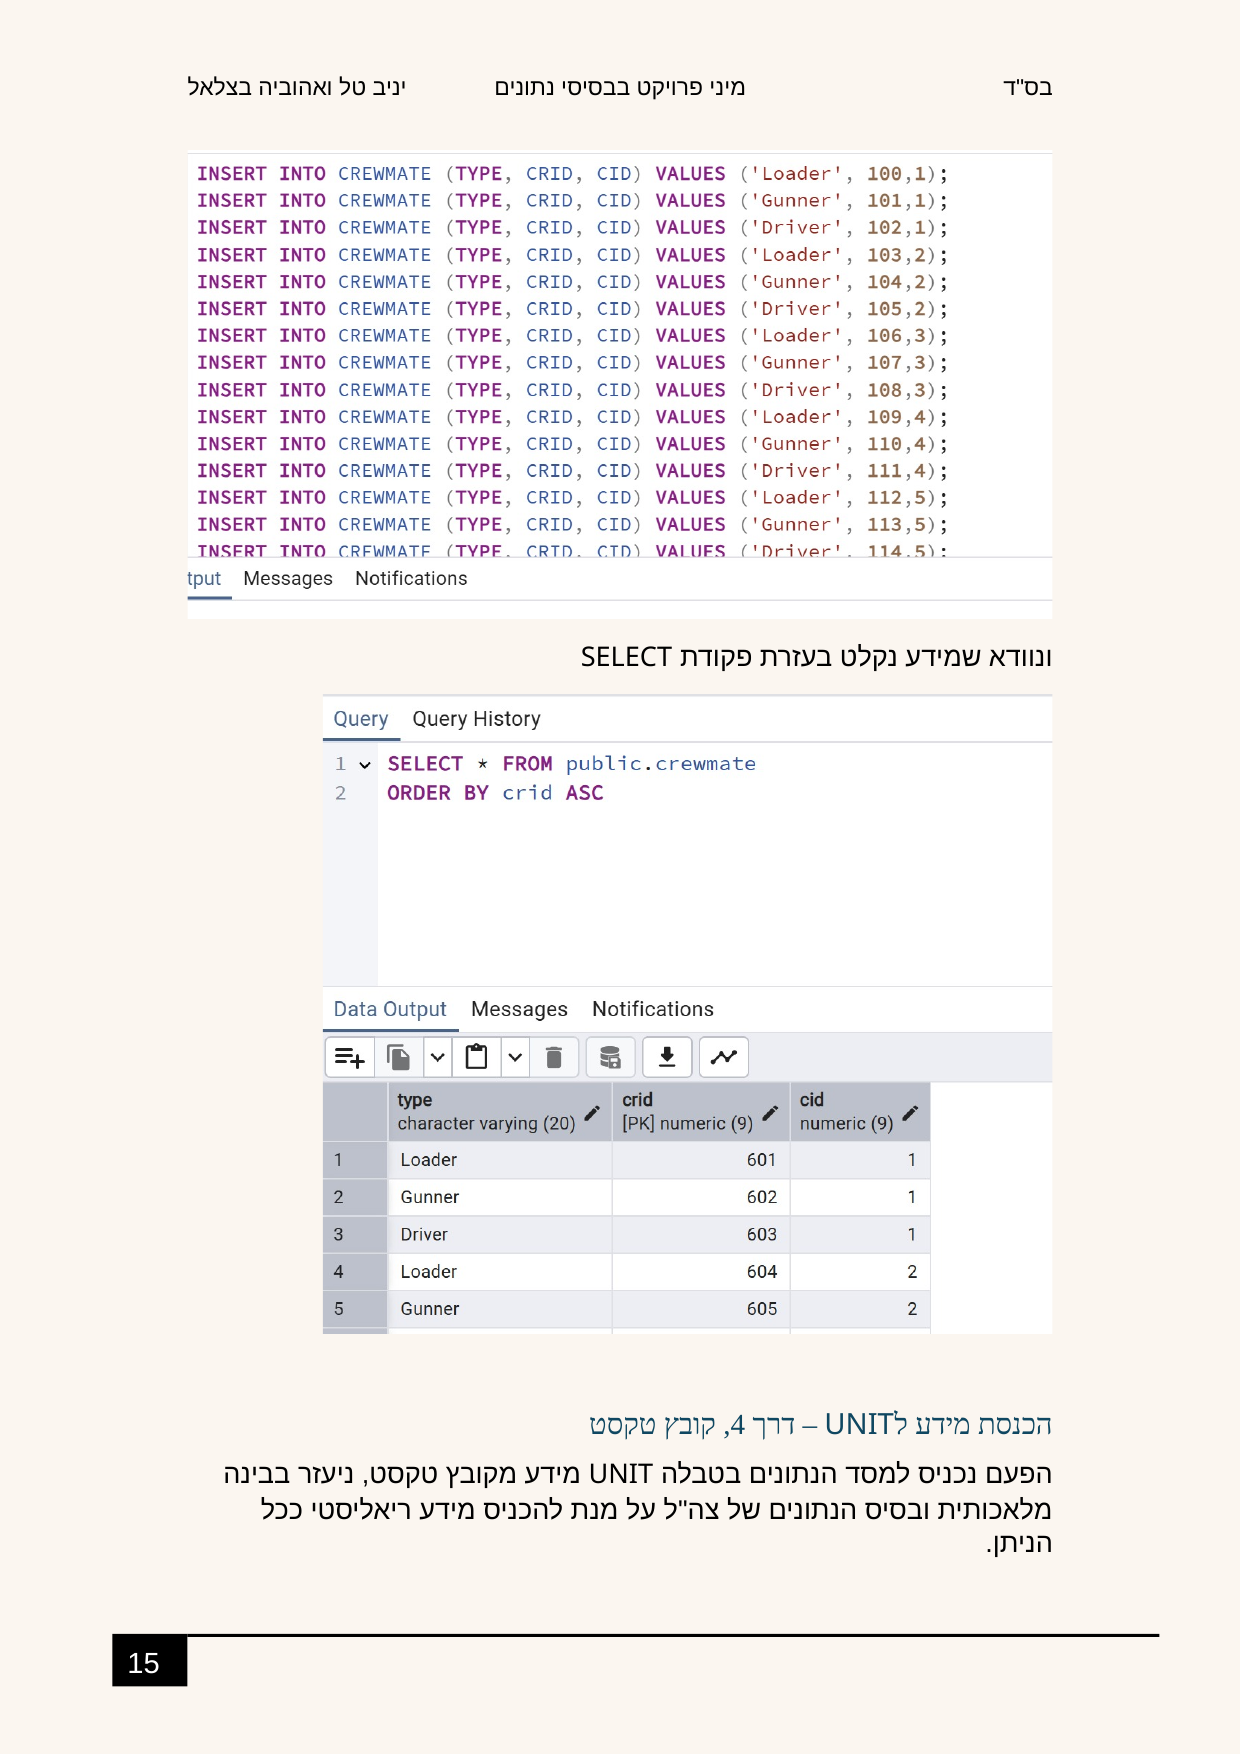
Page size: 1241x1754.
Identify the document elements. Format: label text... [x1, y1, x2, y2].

picture [322, 694, 1053, 1334]
text הפעם נכניס למסד הנתונים בטבלה UNIT מידע מקובץ טקסט, ניעזר בבינה מלאכותית ובסיס הנתונים של צה"ל על מנת להכניס מידע ריאליסטי ככל הניתן. [187, 1454, 1053, 1559]
subtitle הכנסת מידע לUNIT – דרך 4, קובץ טקסט [187, 1403, 1053, 1443]
picture [187, 150, 1053, 619]
text ונוודא שמידע נקלט בעזרת פקודת SELECT [187, 638, 1053, 675]
